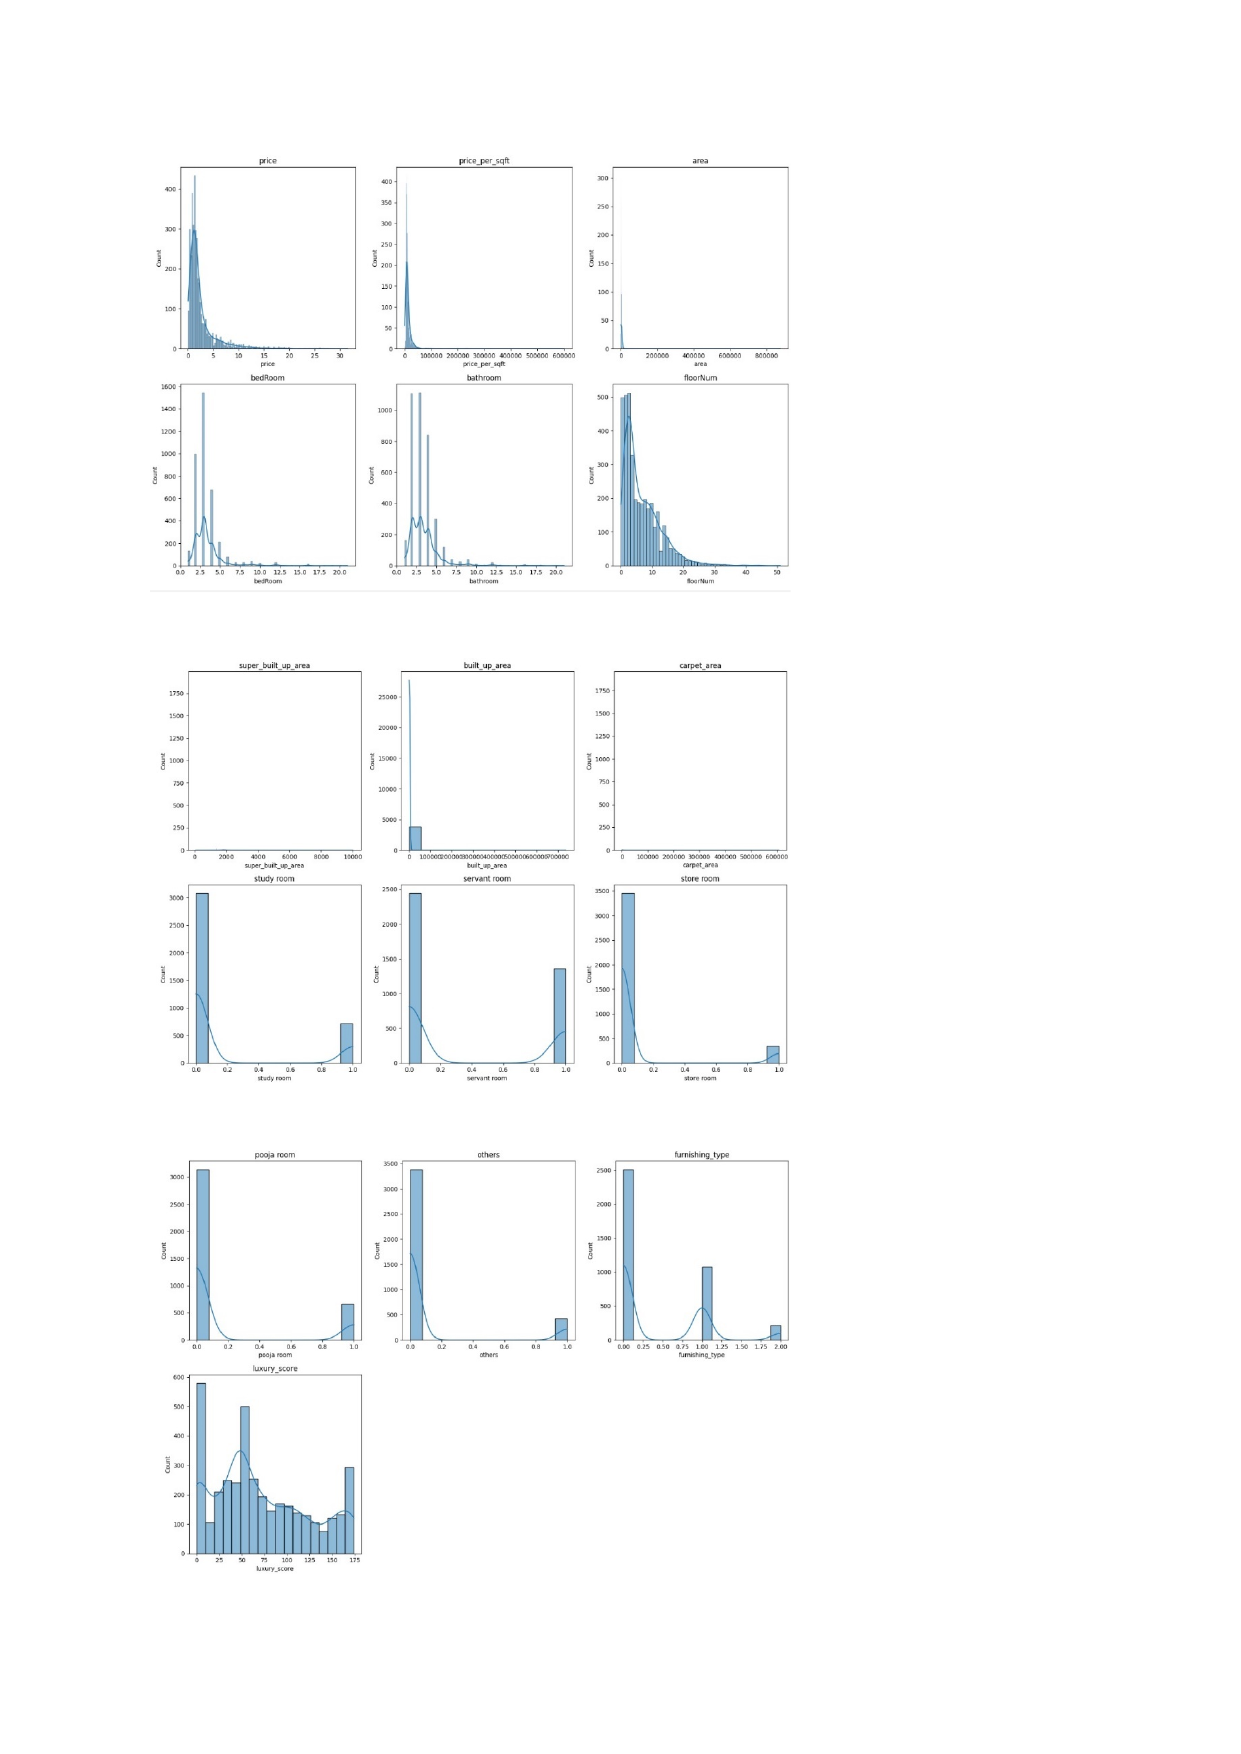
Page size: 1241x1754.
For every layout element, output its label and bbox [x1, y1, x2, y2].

picture [150, 1150, 790, 1576]
picture [150, 150, 791, 593]
picture [150, 658, 790, 1085]
